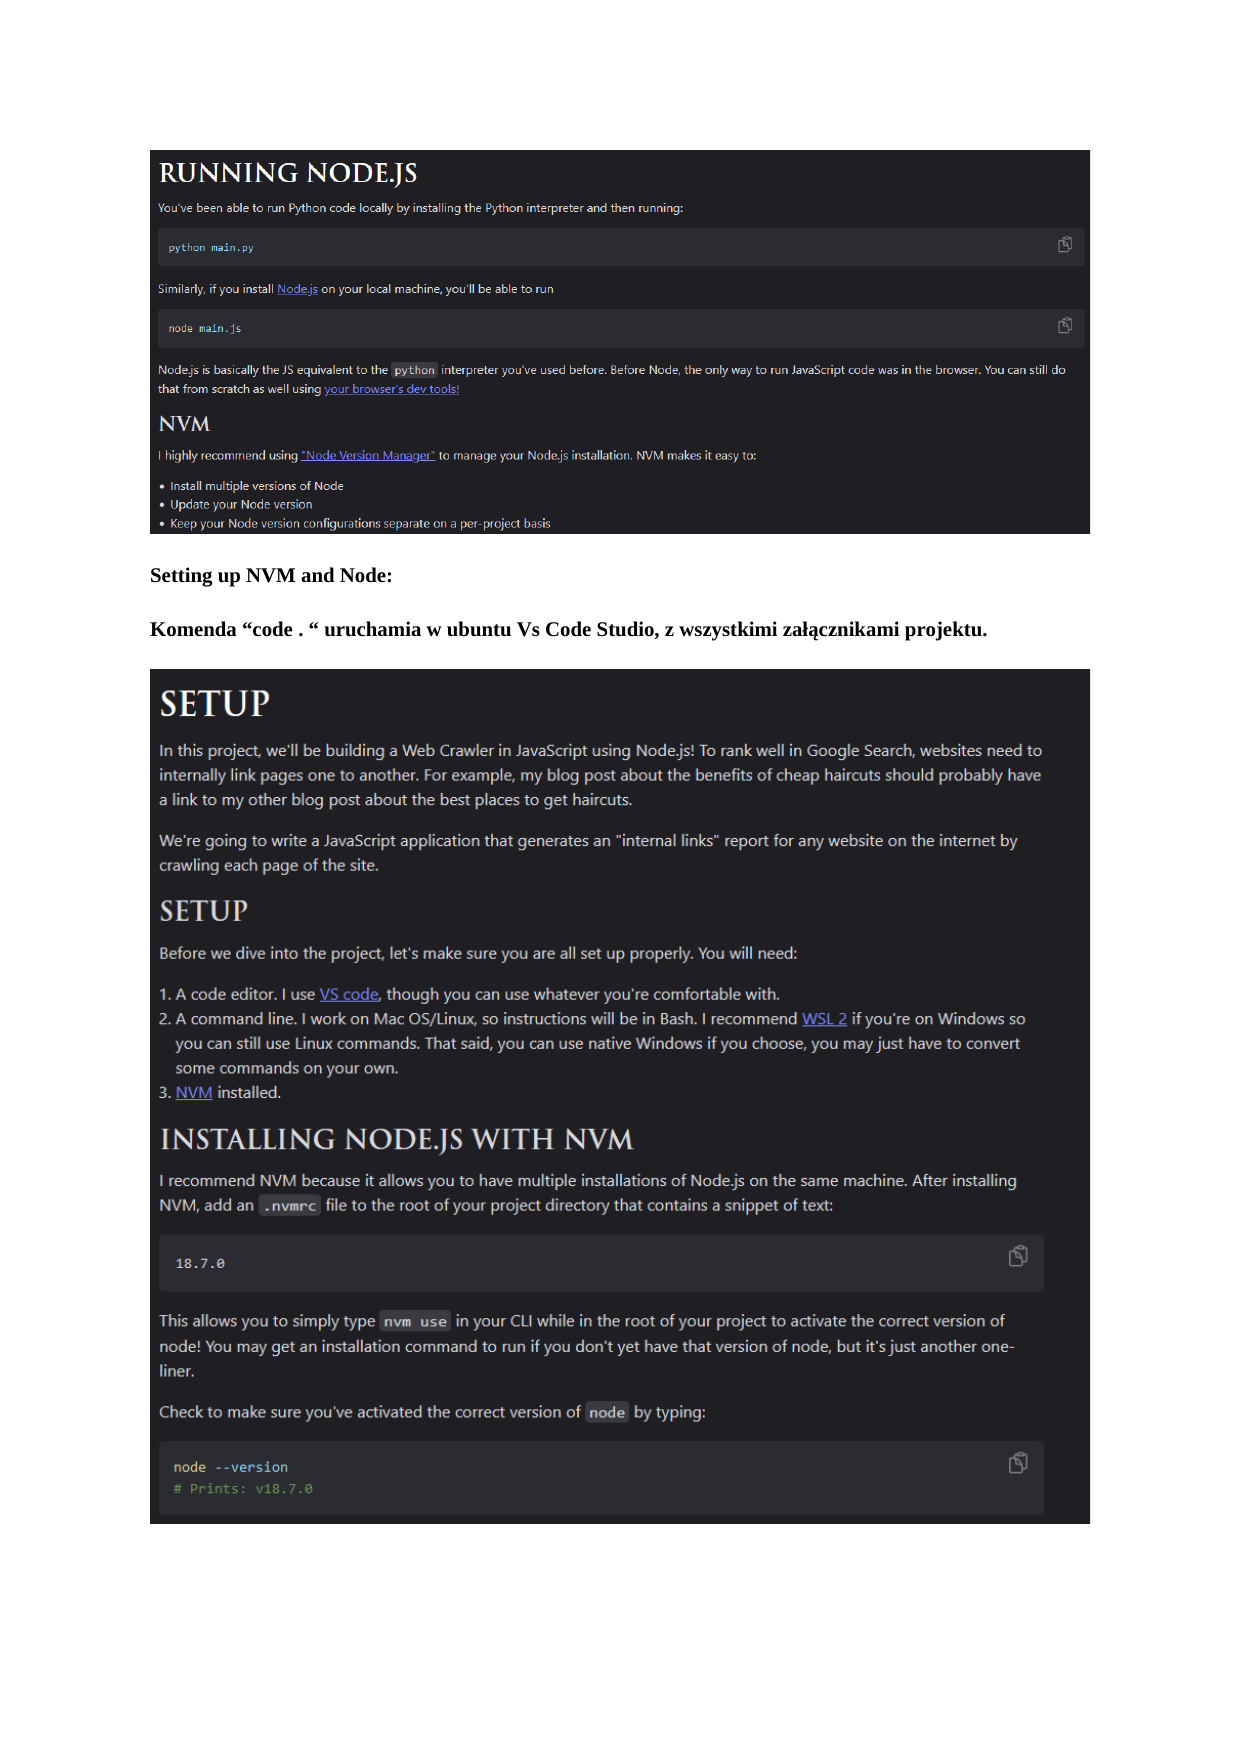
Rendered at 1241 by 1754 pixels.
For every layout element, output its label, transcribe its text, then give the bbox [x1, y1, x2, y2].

text Setting up NVM and Node: [150, 563, 1090, 587]
picture [150, 150, 1091, 534]
text Komenda “code . “ uruchamia w ubuntu Vs Code Studio, z wszystkimi załącznikami projektu. [150, 616, 1090, 641]
picture [150, 669, 1091, 1524]
